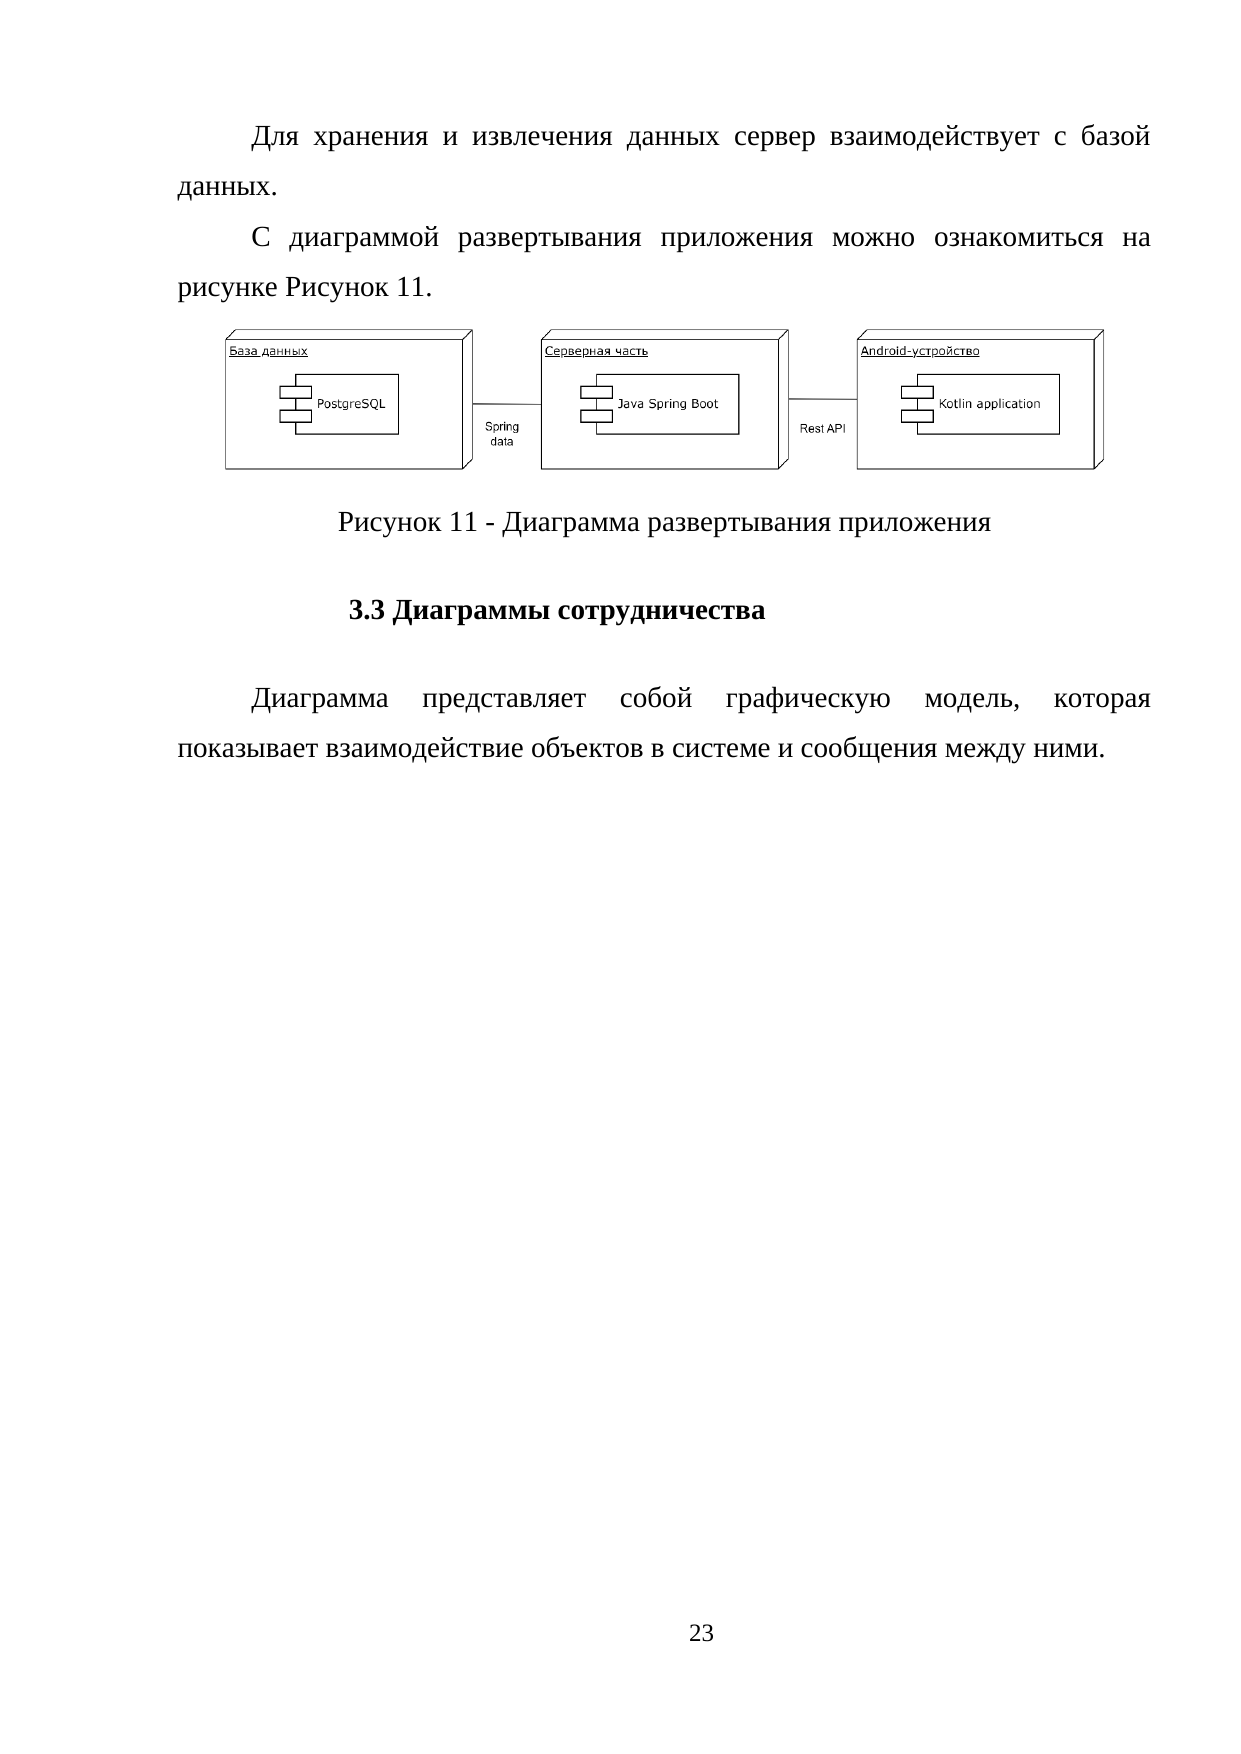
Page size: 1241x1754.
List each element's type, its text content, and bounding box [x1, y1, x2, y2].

text Рисунок 11 - Диаграмма развертывания приложения [177, 504, 1152, 538]
text С диаграммой развертывания приложения можно ознакомиться на рисунке Рисунок 11. [177, 219, 1152, 303]
text Диаграмма представляет собой графическую модель, которая показывает взаимодействие объектов в системе и сообщения между ними. [177, 680, 1152, 764]
picture [215, 319, 1114, 480]
subtitle Диаграммы сотрудничества [275, 592, 1152, 626]
text Для хранения и извлечения данных сервер взаимодействует с базой данных. [177, 118, 1152, 202]
